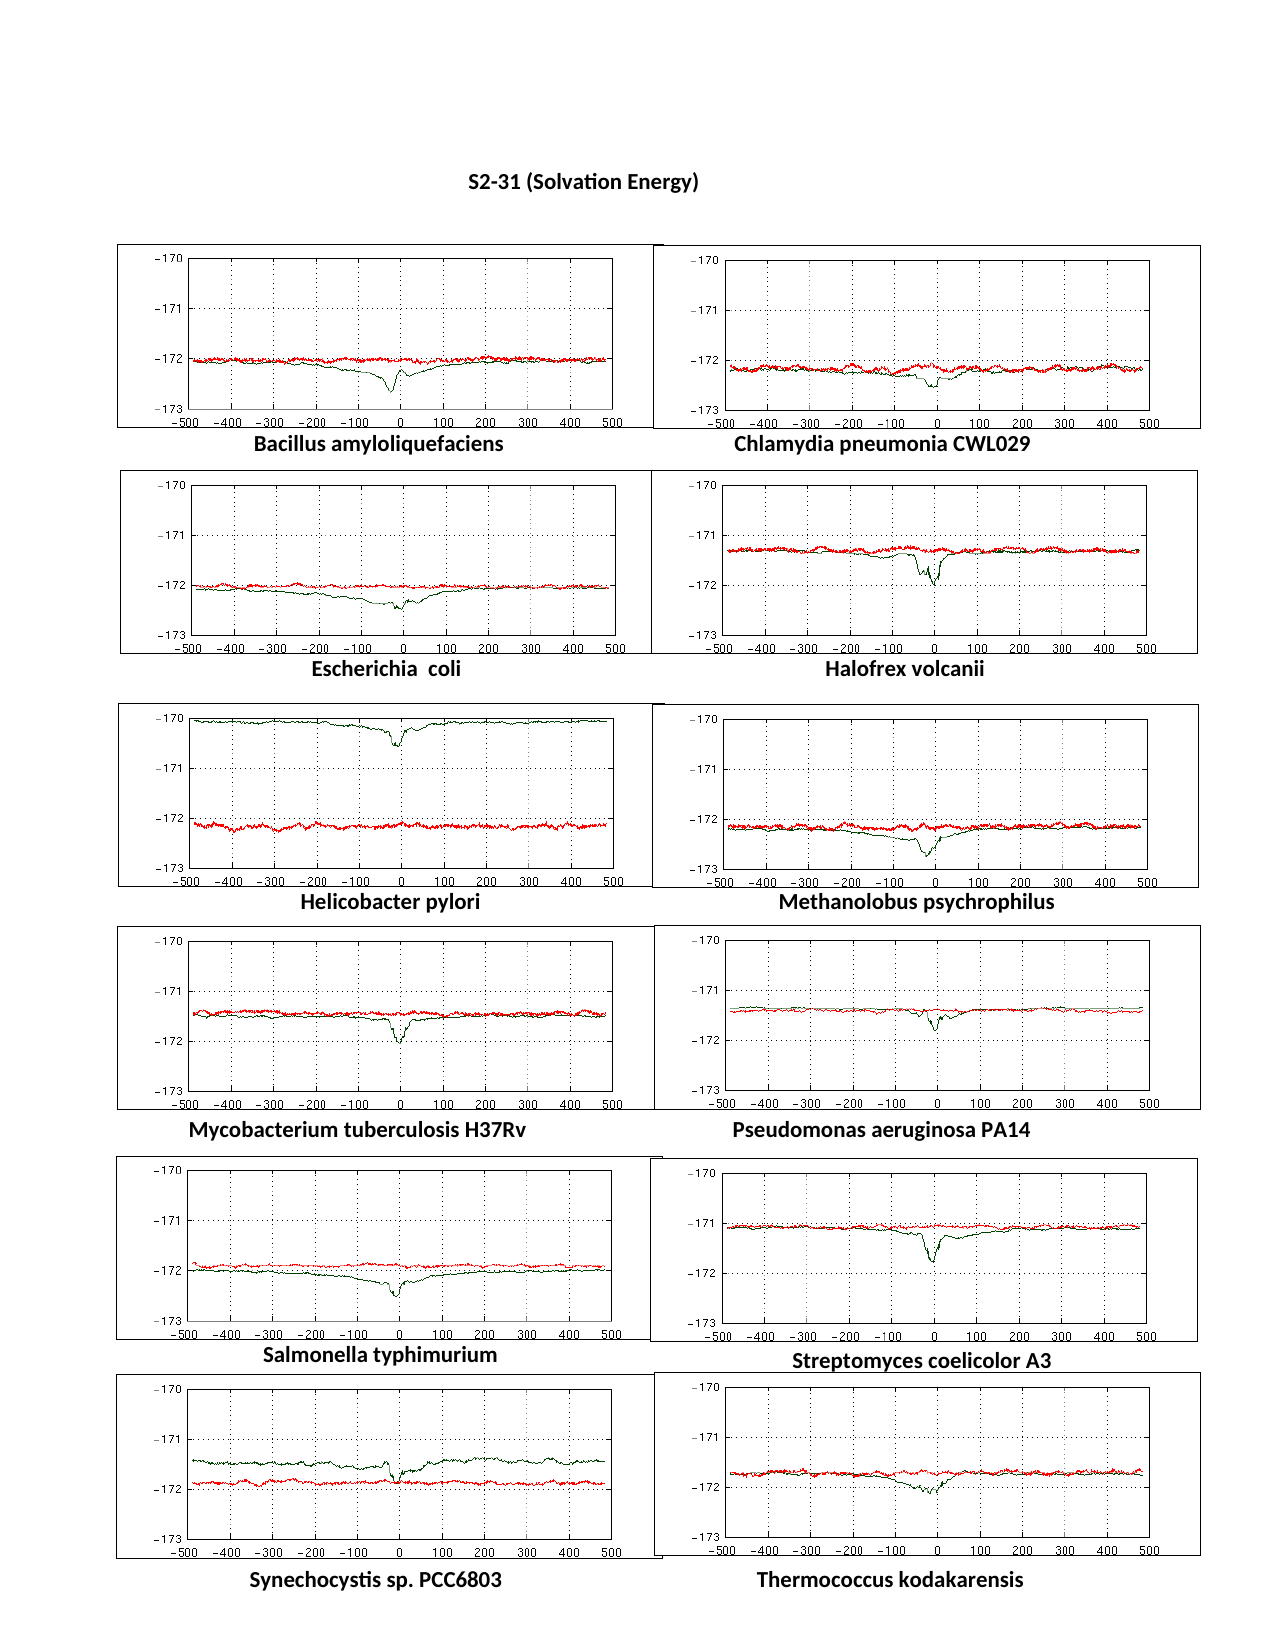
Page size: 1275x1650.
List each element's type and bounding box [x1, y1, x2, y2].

picture [655, 926, 1200, 1109]
picture [118, 245, 653, 427]
picture [117, 1375, 662, 1558]
picture [117, 1157, 662, 1339]
picture [121, 471, 651, 653]
picture [118, 927, 654, 1109]
picture [652, 471, 1197, 653]
picture [119, 704, 652, 886]
picture [653, 705, 1198, 887]
picture [655, 1373, 1200, 1555]
picture [651, 1159, 1197, 1341]
picture [654, 246, 1200, 428]
